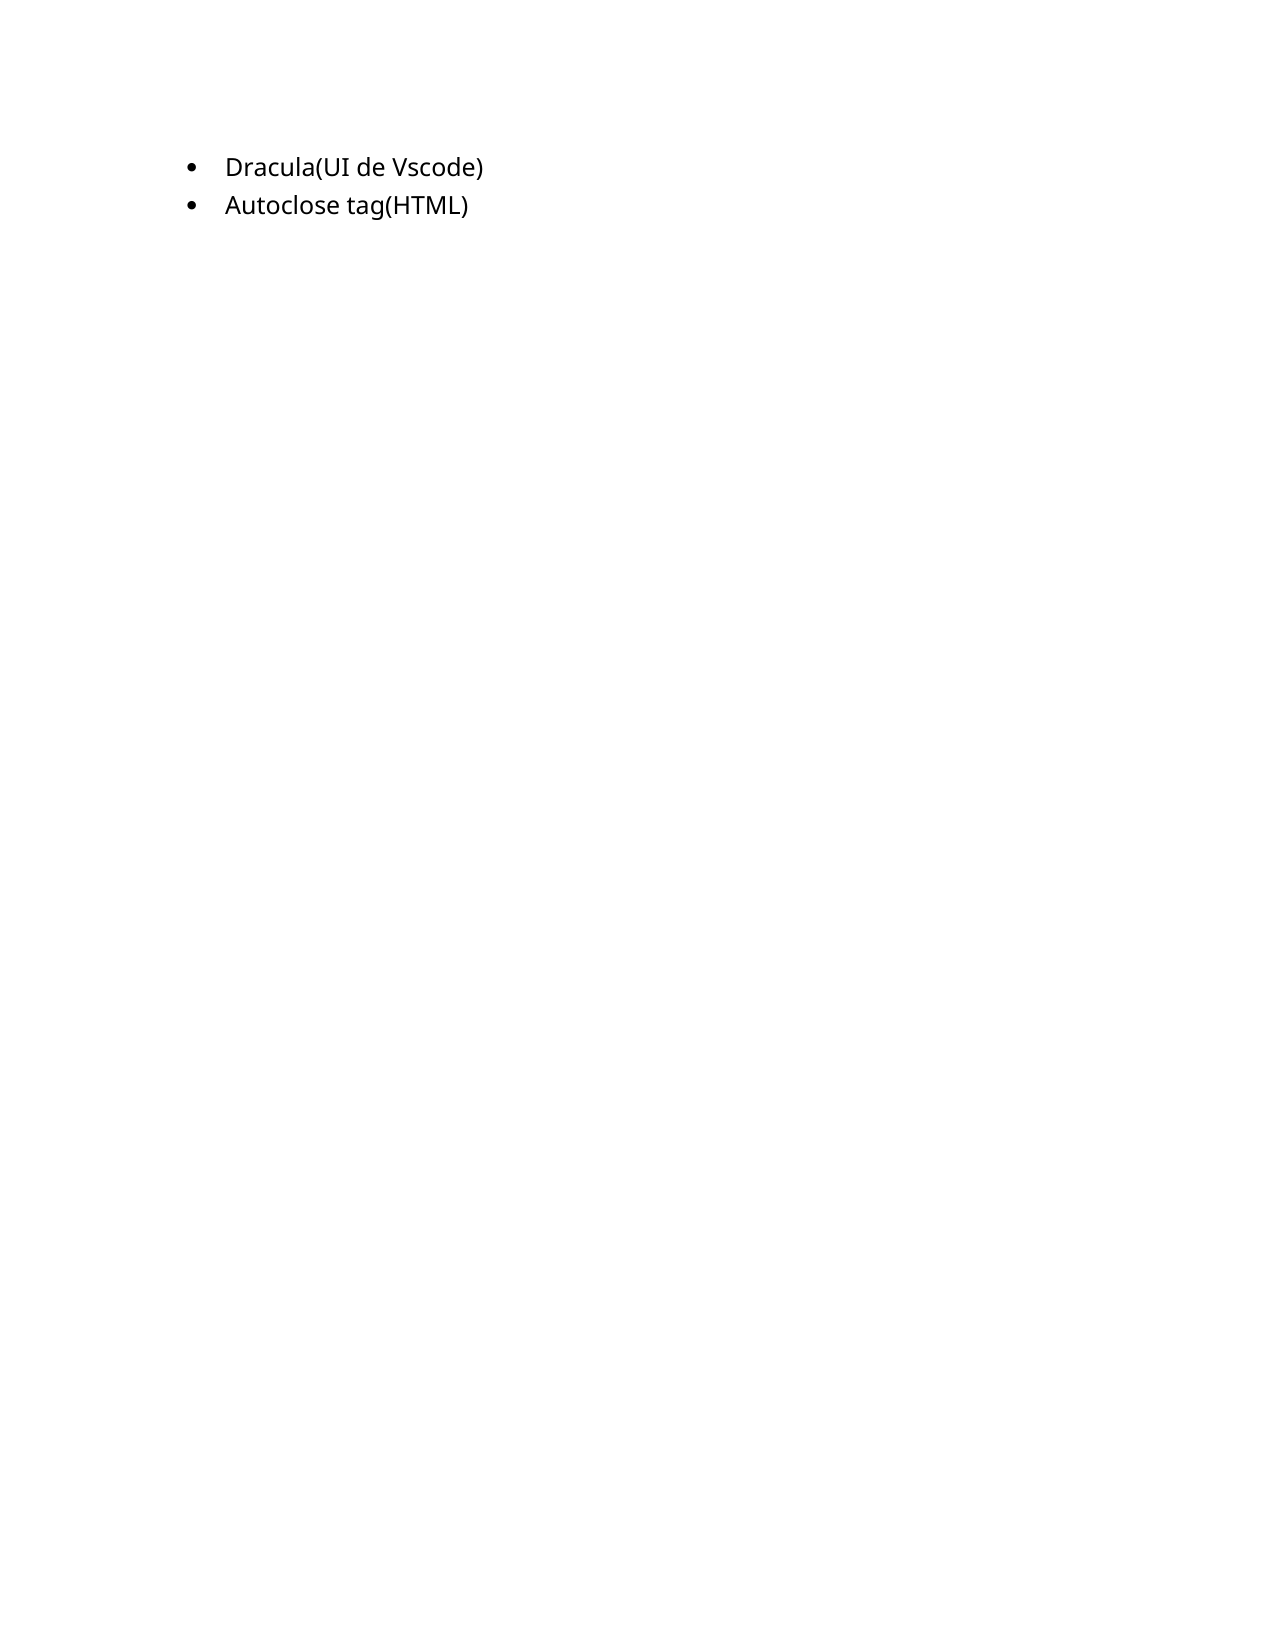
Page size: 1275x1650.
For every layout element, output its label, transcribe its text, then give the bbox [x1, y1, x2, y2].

list Dracula(UI de Vscode) [187, 150, 1125, 184]
list Autoclose tag(HTML) [187, 188, 1125, 222]
